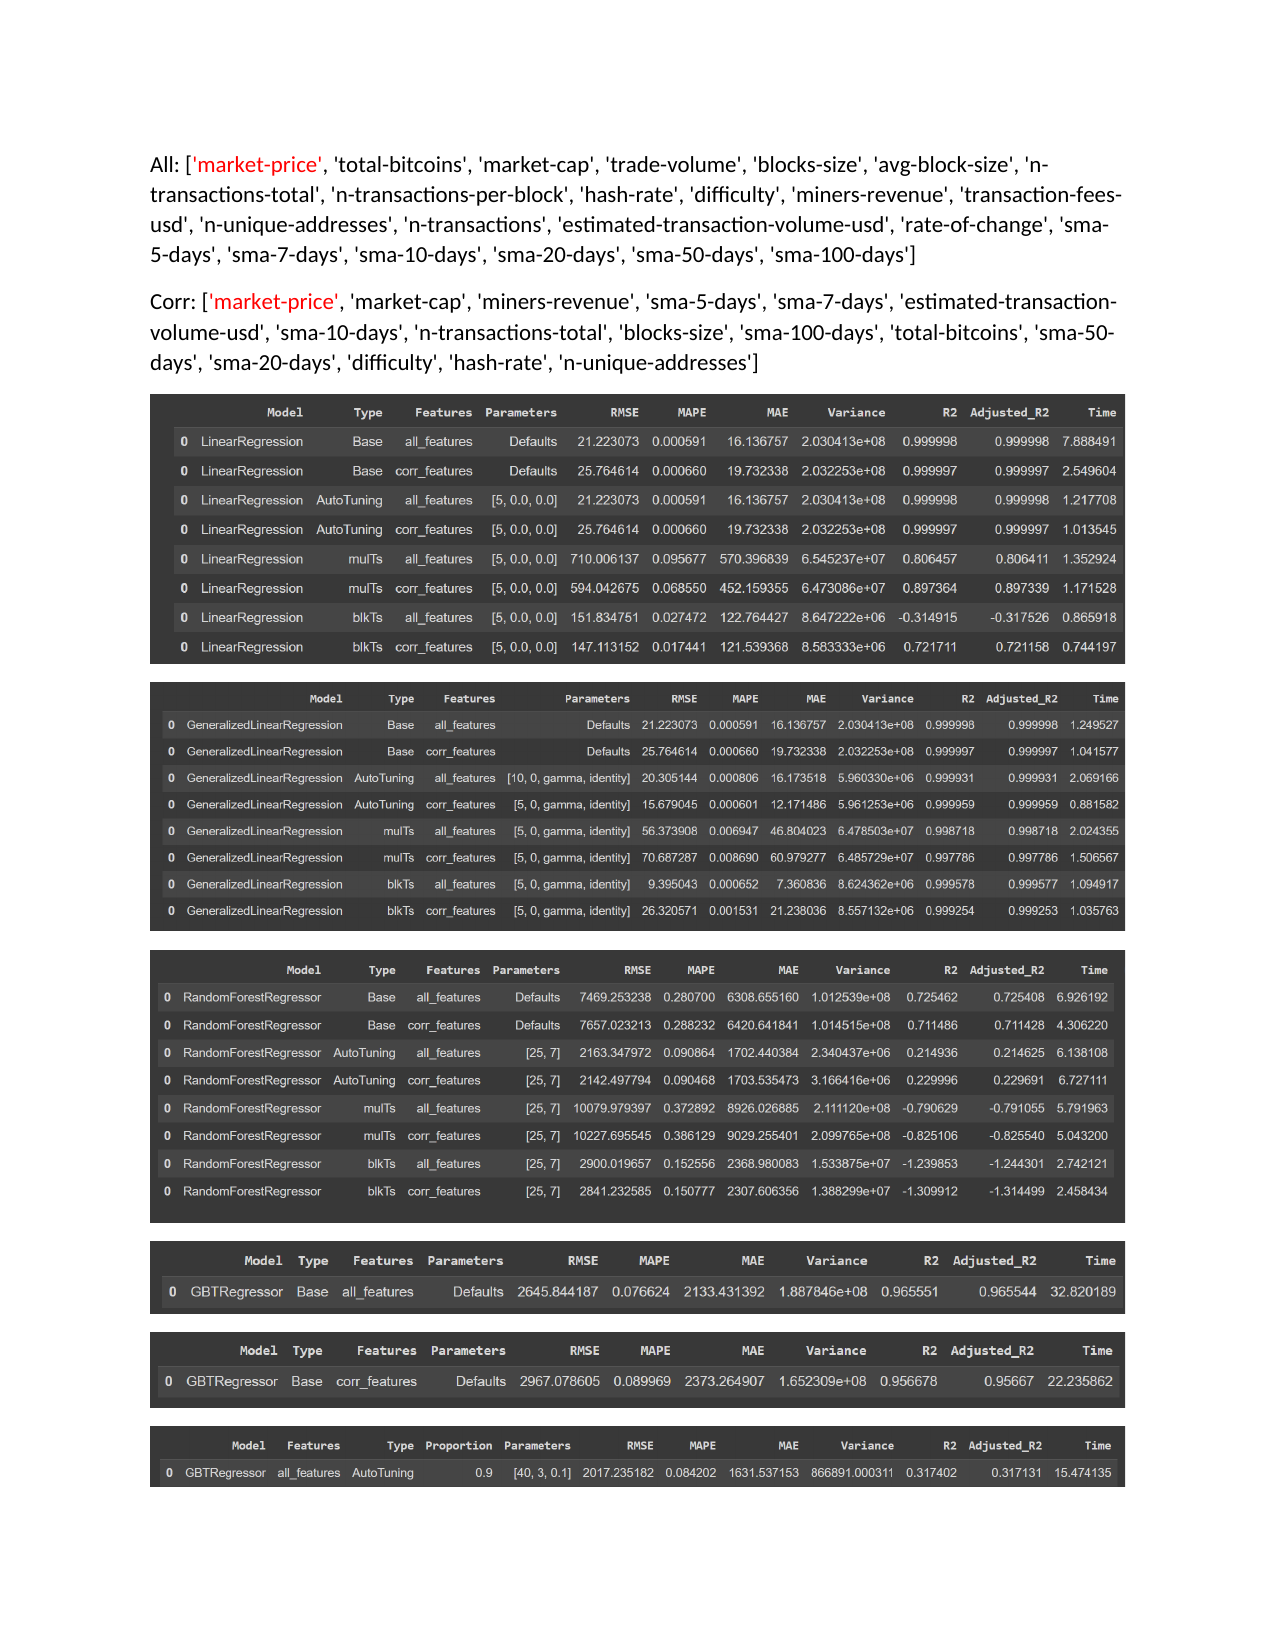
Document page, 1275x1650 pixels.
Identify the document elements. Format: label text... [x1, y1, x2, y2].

picture [150, 1426, 1125, 1487]
picture [150, 1241, 1125, 1314]
picture [150, 1332, 1125, 1408]
picture [150, 950, 1125, 1223]
picture [150, 682, 1125, 931]
text All: ['market-price', 'total-bitcoins', 'market-cap', 'trade-volume', 'blocks-size', 'avg-block-size', 'n-transactions-total', 'n-transactions-per-block', 'hash-rate', 'difficulty', 'miners-revenue', 'transaction-fees-usd', 'n-unique-addresses', 'n-transactions', 'estimated-transaction-volume-usd', 'rate-of-change', 'sma-5-days', 'sma-7-days', 'sma-10-days', 'sma-20-days', 'sma-50-days', 'sma-100-days'] [150, 150, 1125, 269]
picture [150, 394, 1125, 664]
text Corr: ['market-price', 'market-cap', 'miners-revenue', 'sma-5-days', 'sma-7-days', 'estimated-transaction-volume-usd', 'sma-10-days', 'n-transactions-total', 'blocks-size', 'sma-100-days', 'total-bitcoins', 'sma-50-days', 'sma-20-days', 'difficulty', 'hash-rate', 'n-unique-addresses'] [150, 287, 1125, 376]
